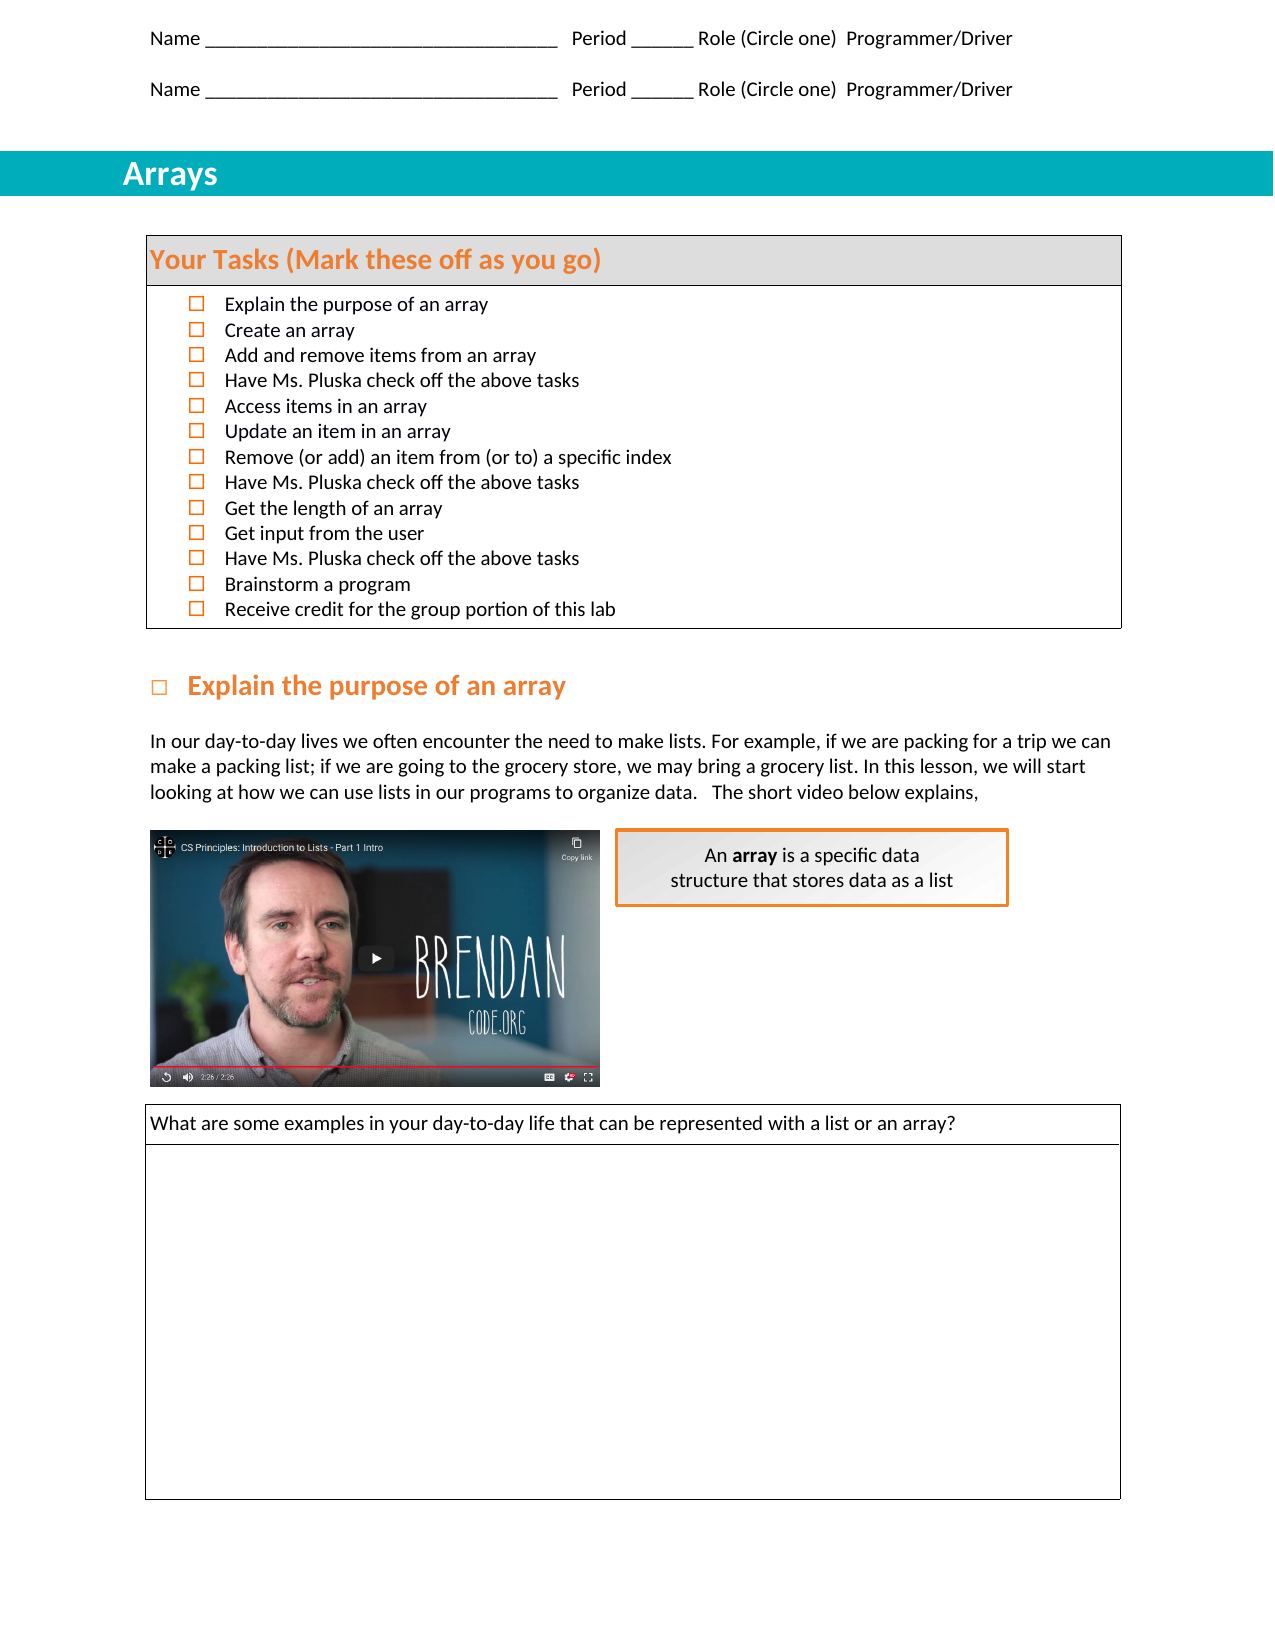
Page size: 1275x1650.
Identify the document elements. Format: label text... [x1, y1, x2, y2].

table_cell [146, 1144, 1120, 1499]
table_header Your Tasks (Mark these off as you go) [147, 236, 1121, 285]
list Explain the purpose of an array [150, 667, 1125, 703]
table_header [37, 151, 123, 196]
table_header What are some examples in your day-to-day life that can be represented with a list or an array? [146, 1105, 1120, 1144]
table_header [0, 151, 37, 196]
text In our day-to-day lives we often encounter the need to make lists. For example, if we are packing for a trip we can make a packing list; if we are going to the grocery store, we may bring a grocery list. In this lesson, we will start looking at how we can use lists in our programs to organize data. The short video below explains, [150, 728, 1125, 804]
picture [150, 830, 600, 1087]
table_cell Explain the purpose of an array Create an array Add and remove items from an array Have Ms. Pluska check off the above tasks Access items in an array Update an item in an array Remove (or add) an item from (or to) a specific index Have Ms. Pluska check off the above tasks Get the length of an array Get input from the user Have Ms. Pluska check off the above tasks Brainstorm a program Receive credit for the group portion of this lab [147, 286, 1121, 627]
table_header Arrays [123, 151, 1116, 196]
table_header [1116, 151, 1273, 196]
